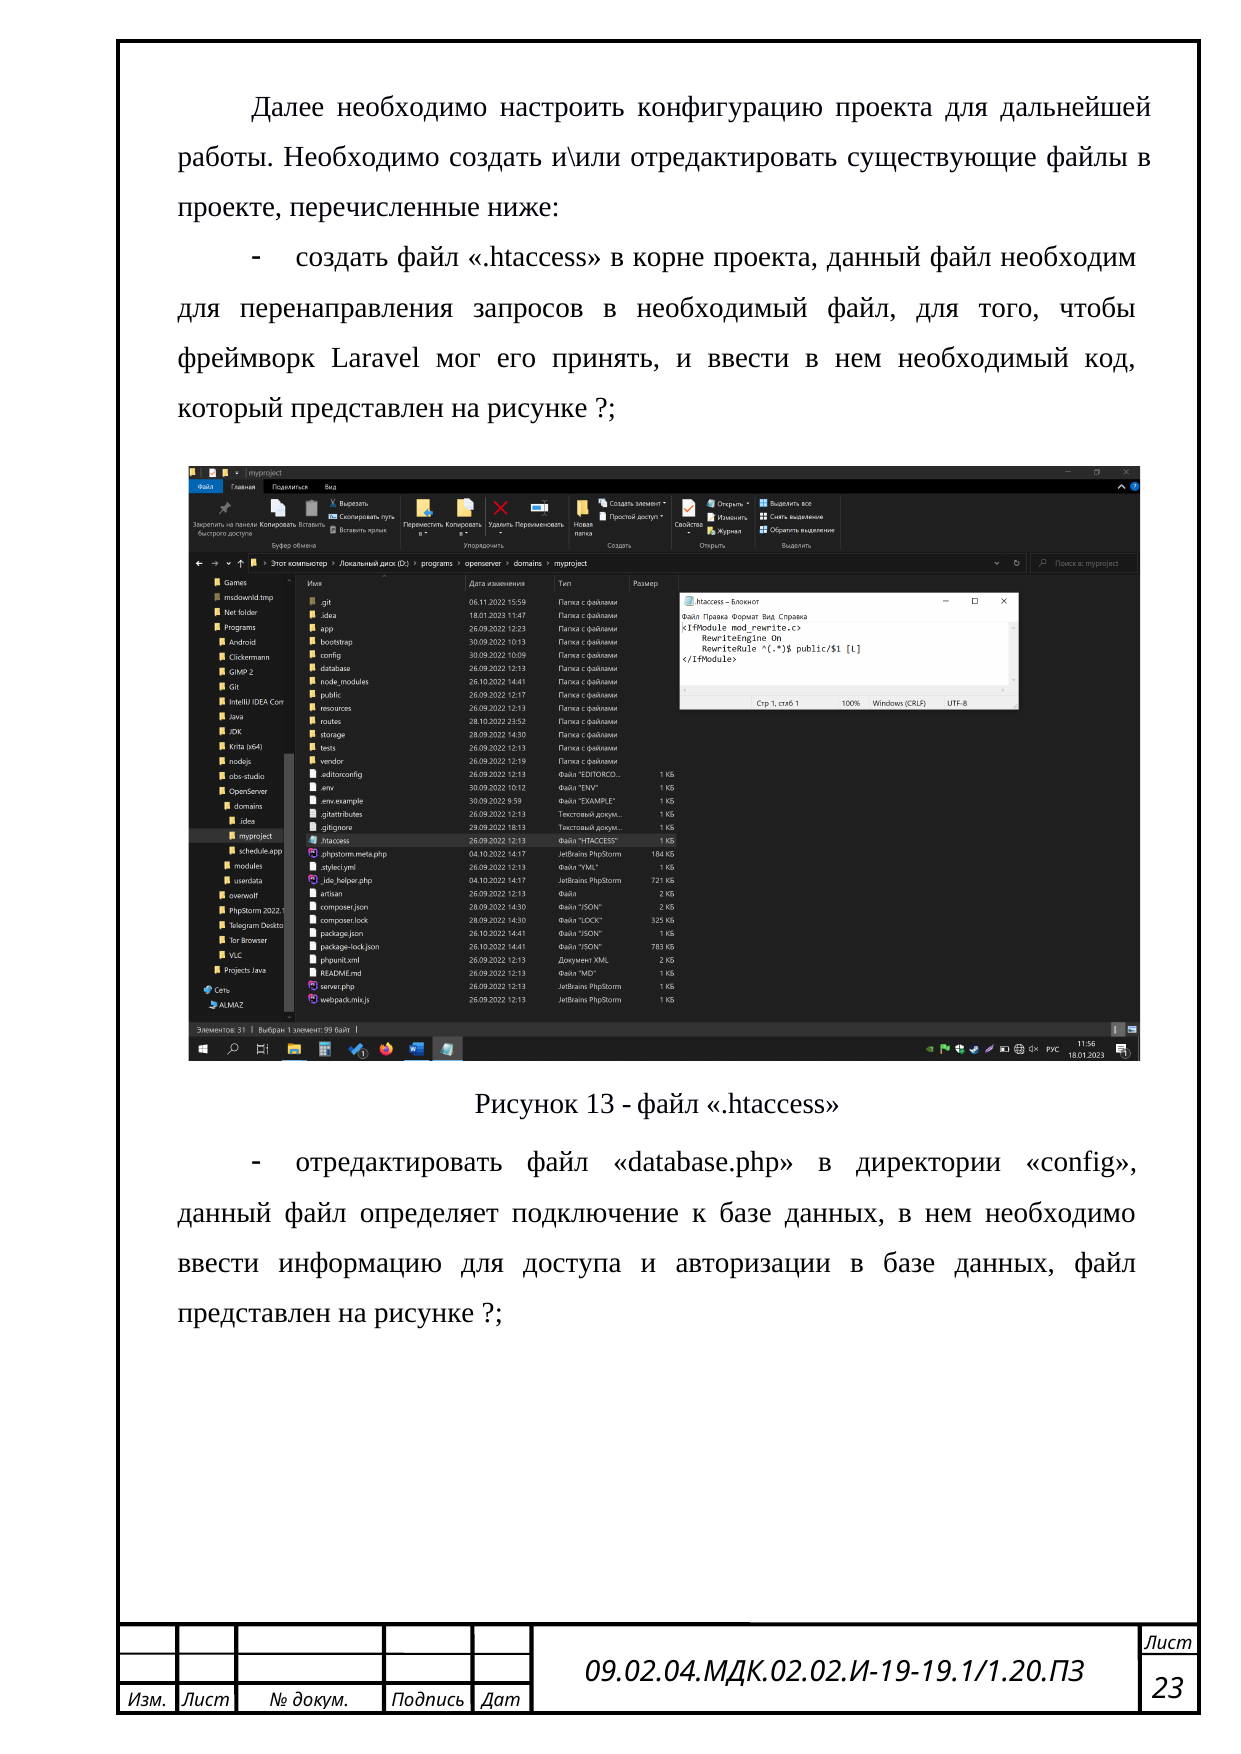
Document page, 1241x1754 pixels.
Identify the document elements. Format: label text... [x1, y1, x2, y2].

text файл «.htaccess» [177, 1086, 1137, 1119]
picture [188, 466, 1141, 1061]
list создать файл «.htaccess» в корне проекта, данный файл необходим для перенаправления запросов в необходимый файл, для того, чтобы фреймворк Laravel мог его принять, и ввести в нем необходимый код, который представлен на рисунке ?; [177, 239, 1137, 424]
text Далее необходимо настроить конфигурацию проекта для дальнейшей работы. Необходимо создать и\или отредактировать существующие файлы в проекте, перечисленные ниже: [177, 89, 1152, 223]
list отредактировать файл «database.php» в директории «config», данный файл определяет подключение к базе данных, в нем необходимо ввести информацию для доступа и авторизации в базе данных, файл представлен на рисунке ?; [177, 1144, 1137, 1329]
